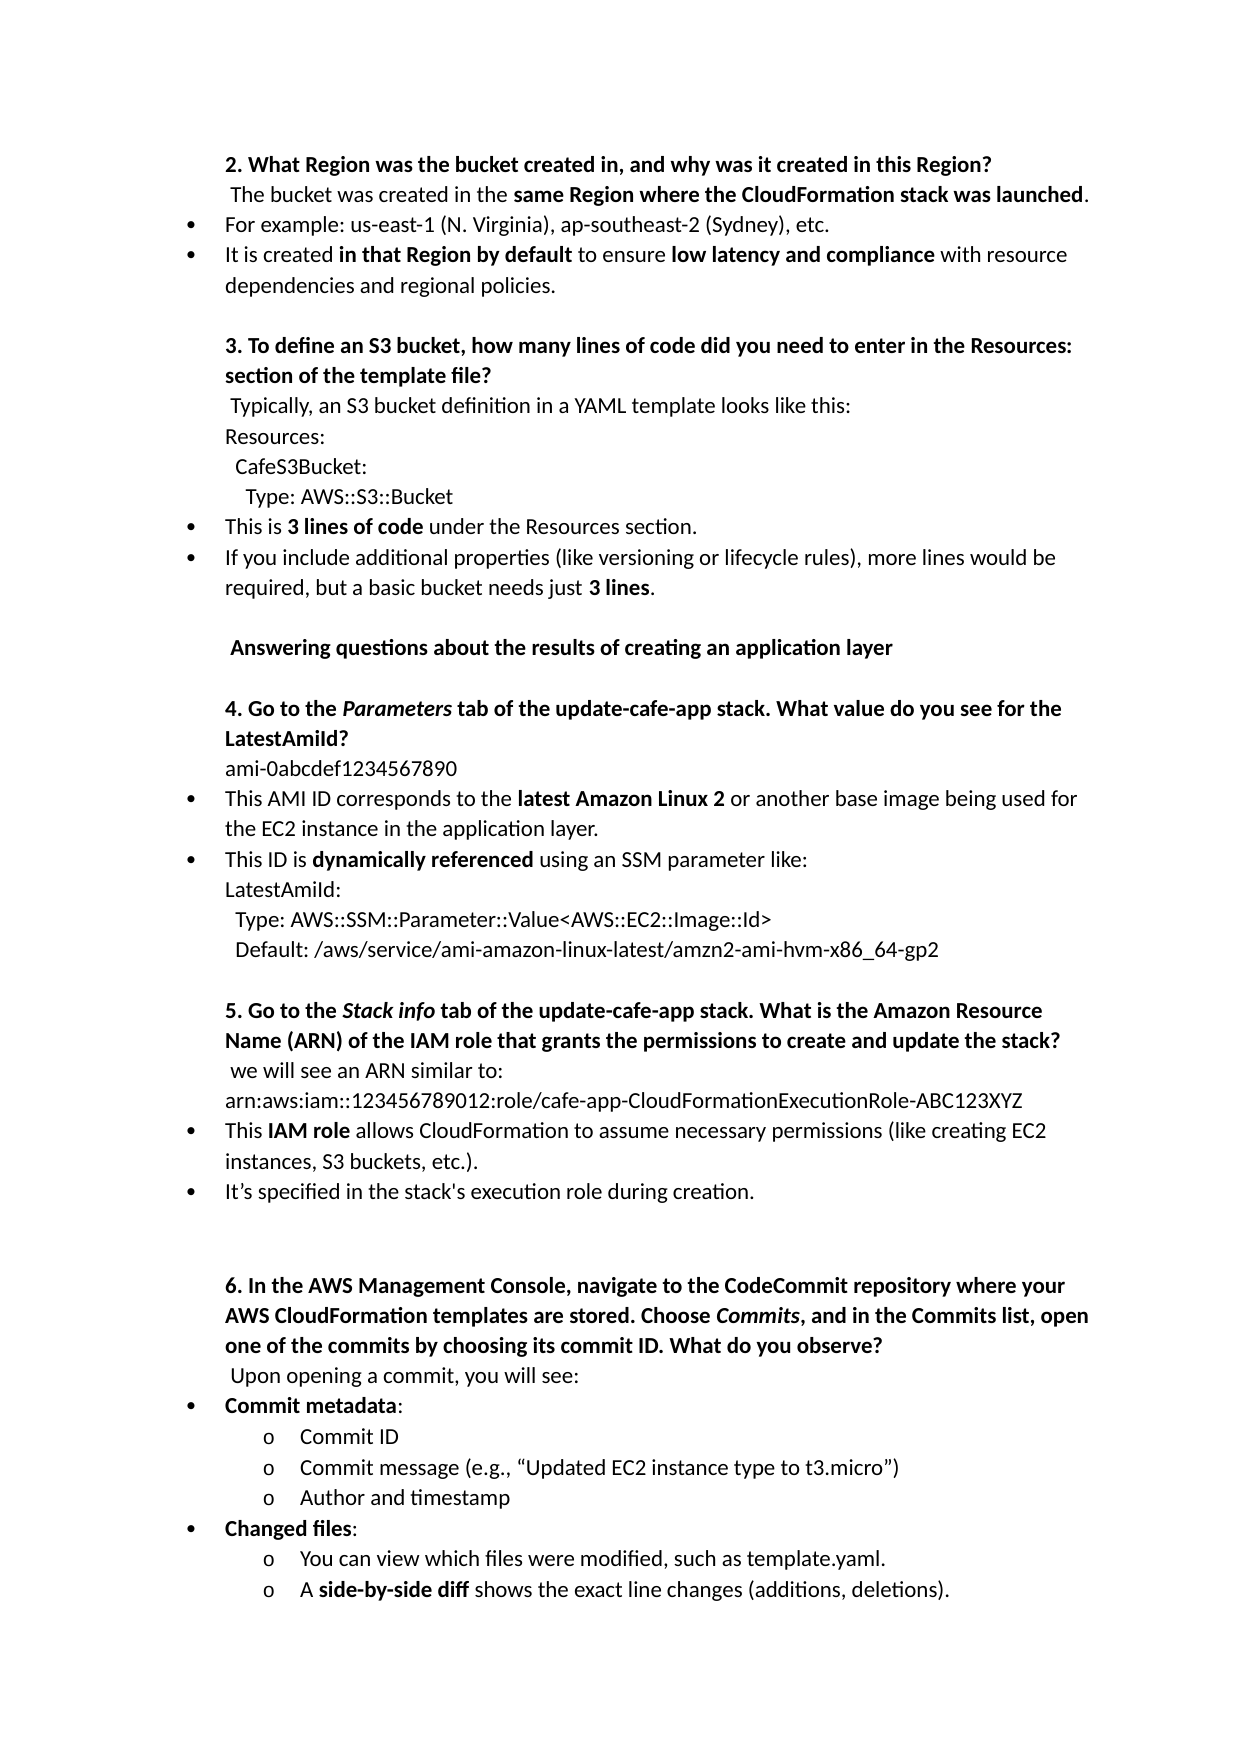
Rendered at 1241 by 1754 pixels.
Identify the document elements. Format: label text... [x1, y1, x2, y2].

list Answering questions about the results of creating an application layer [225, 633, 1090, 661]
list arn:aws:iam::123456789012:role/cafe-app-CloudFormationExecutionRole-ABC123XYZ [225, 1086, 1090, 1114]
list we will see an ARN similar to: [225, 1056, 1090, 1084]
list Changed files: [187, 1514, 1090, 1542]
list It’s specified in the stack's execution role during creation. [187, 1177, 1090, 1205]
list 6. In the AWS Management Console, navigate to the CodeCommit repository where your AWS CloudFormation templates are stored. Choose Commits, and in the Commits list, open one of the commits by choosing its commit ID. What do you observe? [225, 1271, 1090, 1359]
list Commit ID [262, 1422, 1090, 1450]
list A side-by-side diff shows the exact line changes (additions, deletions). [262, 1575, 1090, 1603]
list For example: us-east-1 (N. Virginia), ap-southeast-2 (Sydney), etc. [187, 210, 1090, 238]
list 5. Go to the Stack info tab of the update-cafe-app stack. What is the Amazon Resource Name (ARN) of the IAM role that grants the permissions to create and update the stack? [225, 996, 1090, 1054]
list It is created in that Region by default to ensure low latency and compliance with resource dependencies and regional policies. [187, 241, 1090, 299]
list The bucket was created in the same Region where the CloudFormation stack was launched. [225, 180, 1090, 208]
list 2. What Region was the bucket created in, and why was it created in this Region? [225, 150, 1090, 178]
list Typically, an S3 bucket definition in a YAML template looks like this: [225, 392, 1090, 420]
list ami-0abcdef1234567890 [225, 754, 1090, 782]
list LatestAmiId: [225, 875, 1090, 903]
list Type: AWS::S3::Bucket [225, 482, 1090, 510]
list Type: AWS::SSM::Parameter::Value<AWS::EC2::Image::Id> [225, 905, 1090, 933]
list Default: /aws/service/ami-amazon-linux-latest/amzn2-ami-hvm-x86_64-gp2 [225, 935, 1090, 963]
list Upon opening a commit, you will see: [225, 1361, 1090, 1389]
list This IAM role allows CloudFormation to assume necessary permissions (like creating EC2 instances, S3 buckets, etc.). [187, 1117, 1090, 1175]
list This is 3 lines of code under the Resources section. [187, 512, 1090, 541]
list Author and timestamp [262, 1483, 1090, 1512]
list This ID is dynamically referenced using an SSM parameter like: [187, 845, 1090, 873]
list You can view which files were modified, such as template.yaml. [262, 1544, 1090, 1573]
list CafeS3Bucket: [225, 452, 1090, 480]
list 3. To define an S3 bucket, how many lines of code did you need to enter in the Resources: section of the template file? [225, 331, 1090, 389]
list Commit metadata: [187, 1392, 1090, 1420]
list This AMI ID corresponds to the latest Amazon Linux 2 or another base image being used for the EC2 instance in the application layer. [187, 784, 1090, 843]
list Resources: [225, 422, 1090, 450]
list Commit message (e.g., “Updated EC2 instance type to t3.micro”) [262, 1453, 1090, 1481]
list If you include additional properties (like versioning or lifecycle rules), more lines would be required, but a basic bucket needs just 3 lines. [187, 543, 1090, 601]
list 4. Go to the Parameters tab of the update-cafe-app stack. What value do you see for the LatestAmiId? [225, 694, 1090, 752]
